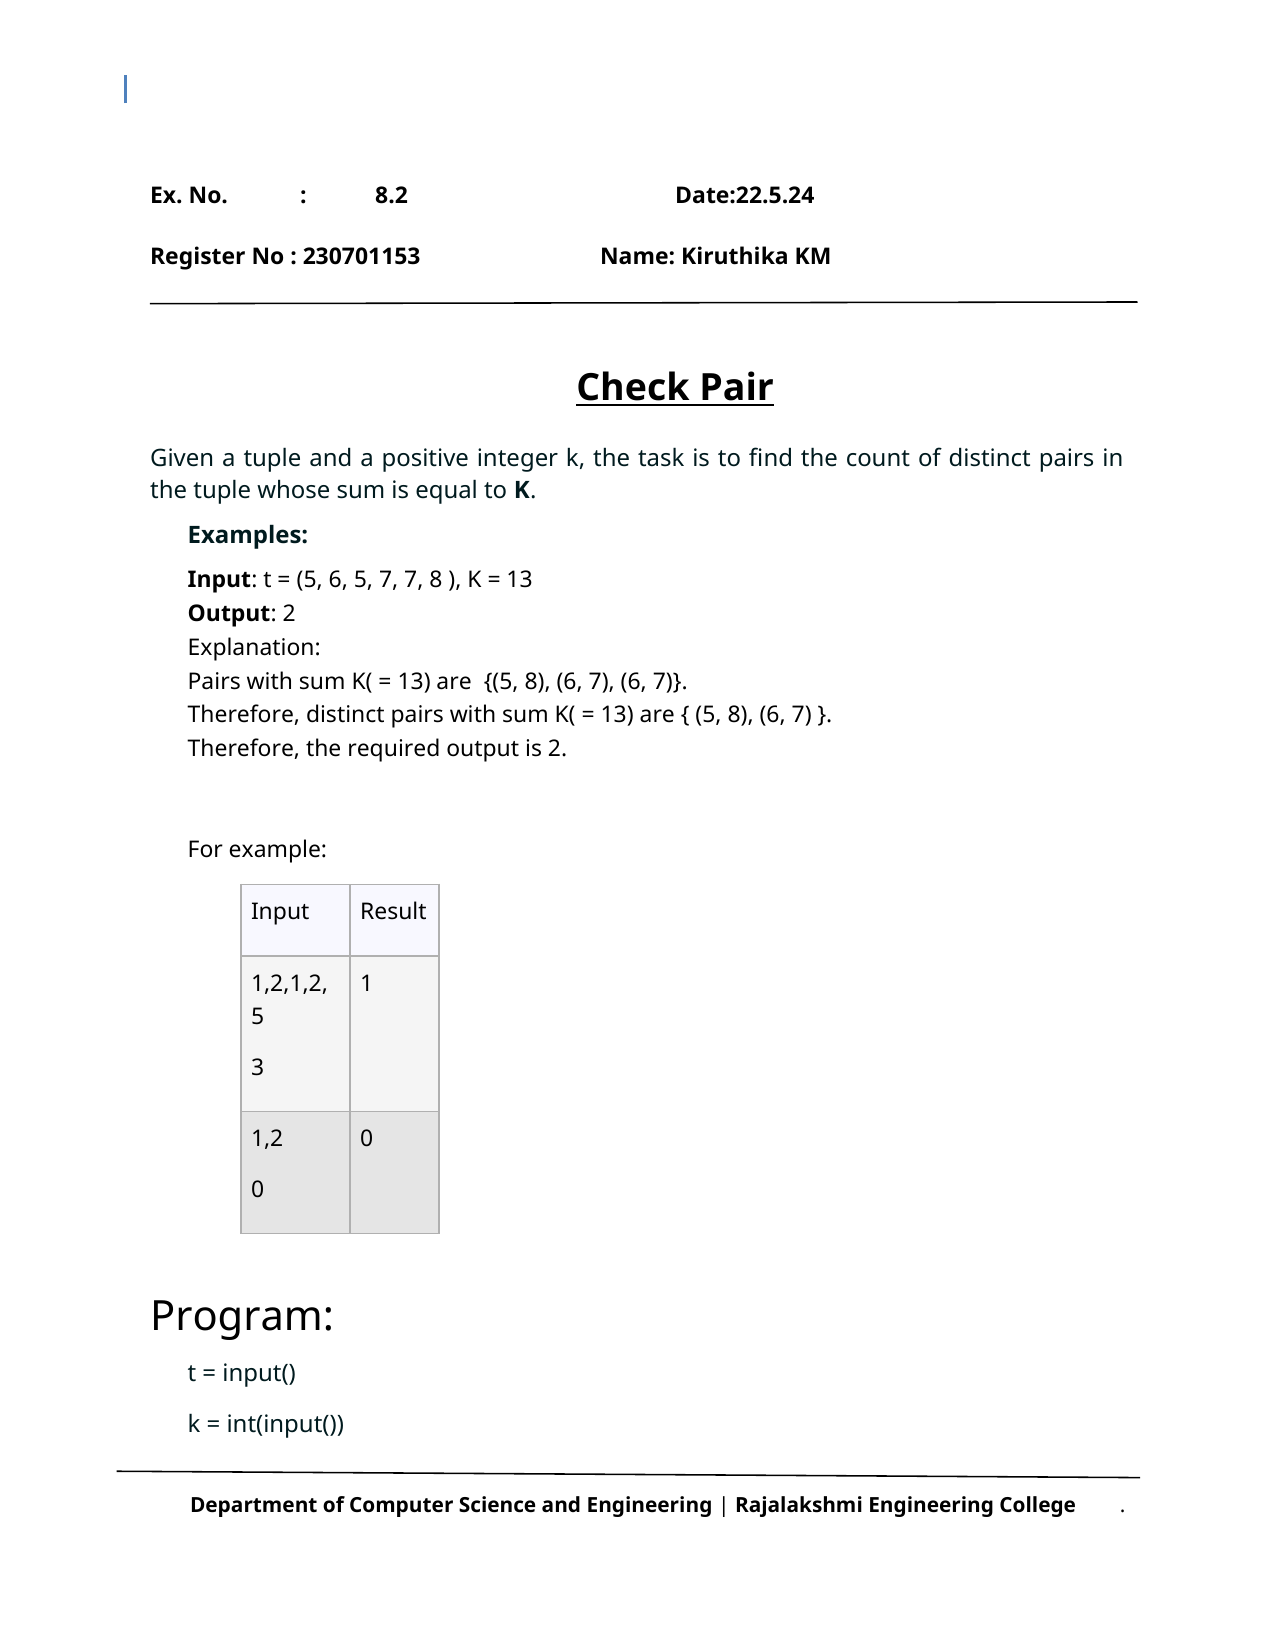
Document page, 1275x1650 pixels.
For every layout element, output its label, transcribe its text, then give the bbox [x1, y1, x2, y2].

text t = input() [187, 1355, 1125, 1388]
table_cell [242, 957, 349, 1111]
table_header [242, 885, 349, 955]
text k = int(input()) [187, 1407, 1125, 1440]
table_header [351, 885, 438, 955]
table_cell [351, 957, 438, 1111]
text Check Pair [225, 360, 1125, 411]
text For example: [187, 833, 1125, 864]
text Input: t = (5, 6, 5, 7, 7, 8 ), K = 13 Output: 2 Explanation: Pairs with sum K( = 13) are {(5, 8), (6, 7), (6, 7)}. Therefore, distinct pairs with sum K( = 13) are { (5, 8), (6, 7) }. Therefore, the required output is 2. [187, 563, 1125, 763]
text Register No : 230701153 Name: Kiruthika KM [150, 239, 1125, 271]
text Given a tuple and a positive integer k, the task is to find the count of distinct pairs in the tuple whose sum is equal to K. [150, 441, 1125, 506]
text Examples: [187, 518, 1125, 551]
text Program: [150, 1286, 1125, 1343]
text Ex. No. : 8.2 Date:22.5.24 [150, 179, 1125, 210]
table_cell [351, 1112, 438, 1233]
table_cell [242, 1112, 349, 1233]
